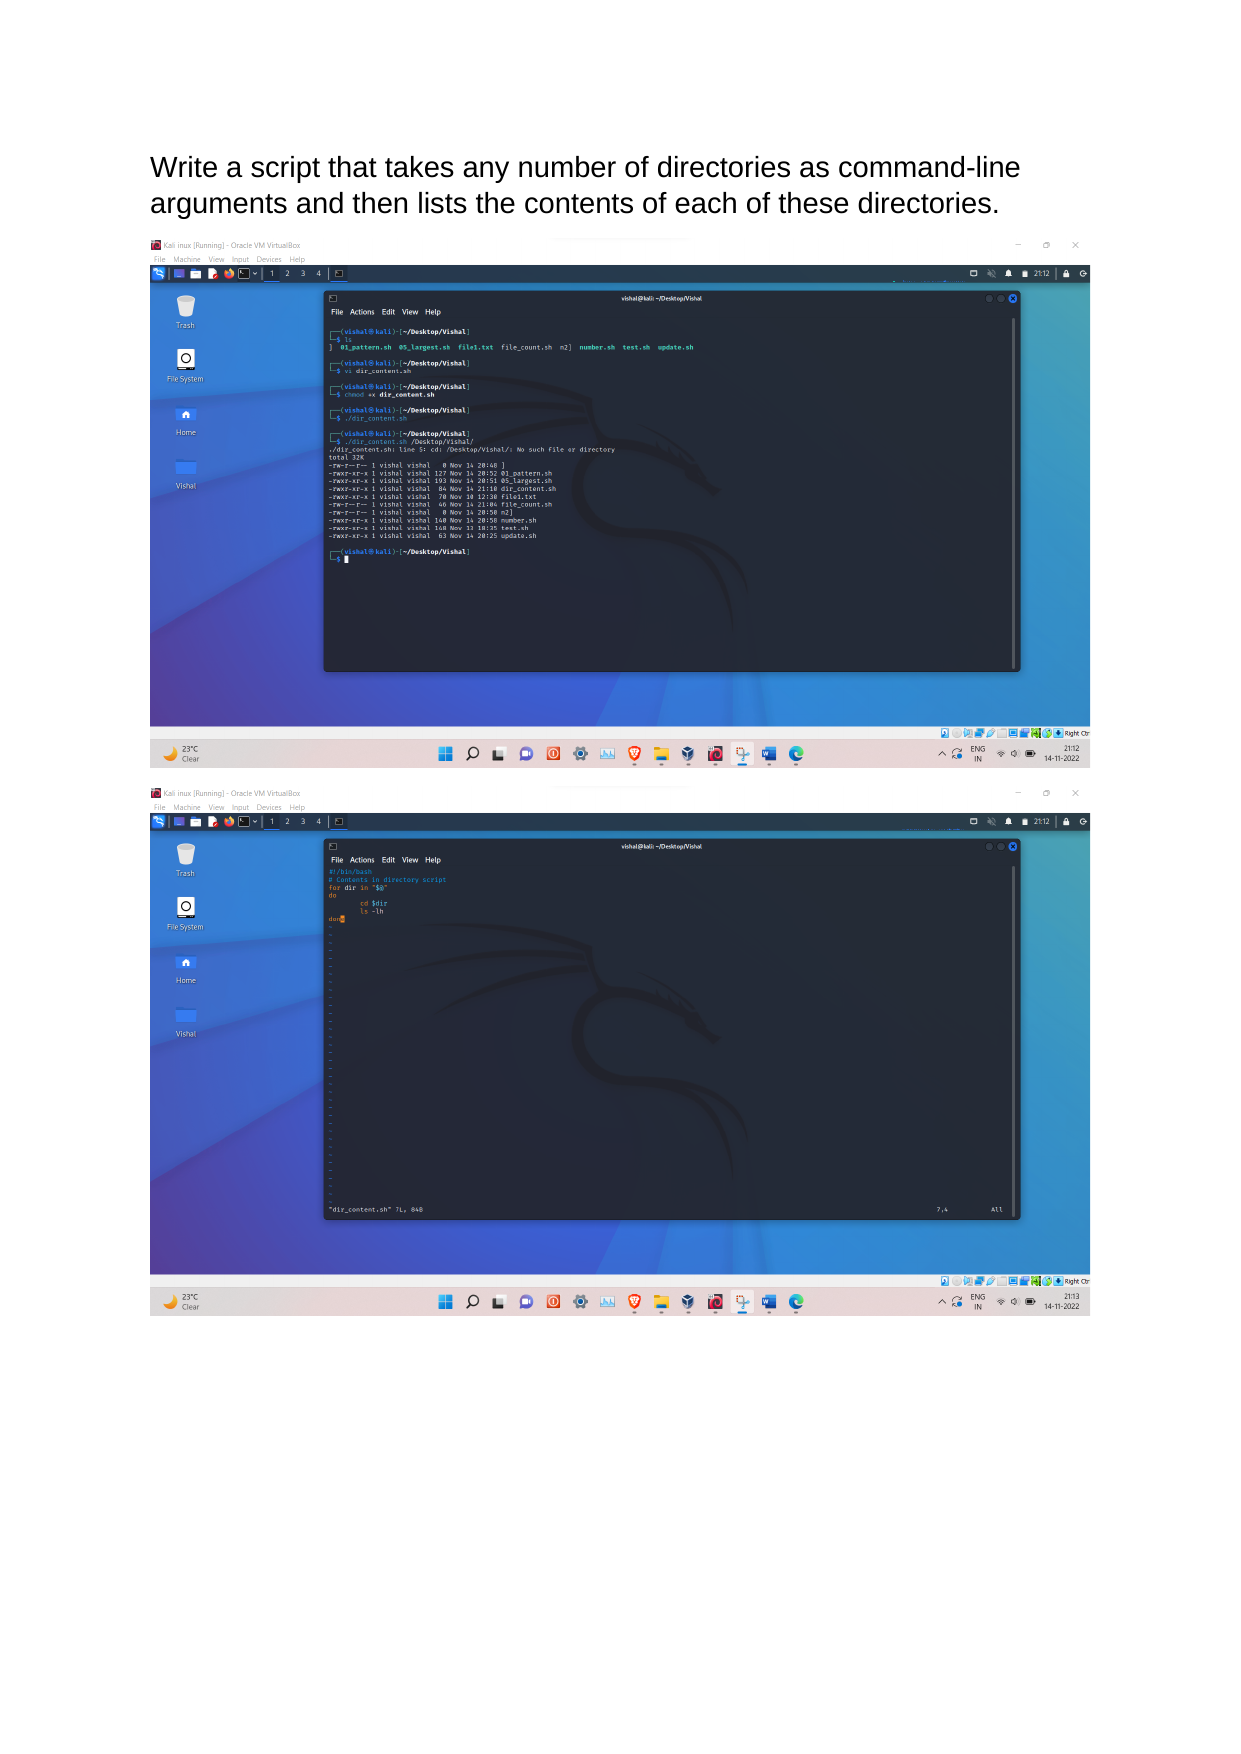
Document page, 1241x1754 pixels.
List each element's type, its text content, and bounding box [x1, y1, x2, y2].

picture [150, 238, 1091, 768]
picture [150, 786, 1091, 1316]
text Write a script that takes any number of directories as command-line arguments and then lists the contents of each of these directories. [150, 150, 1090, 220]
